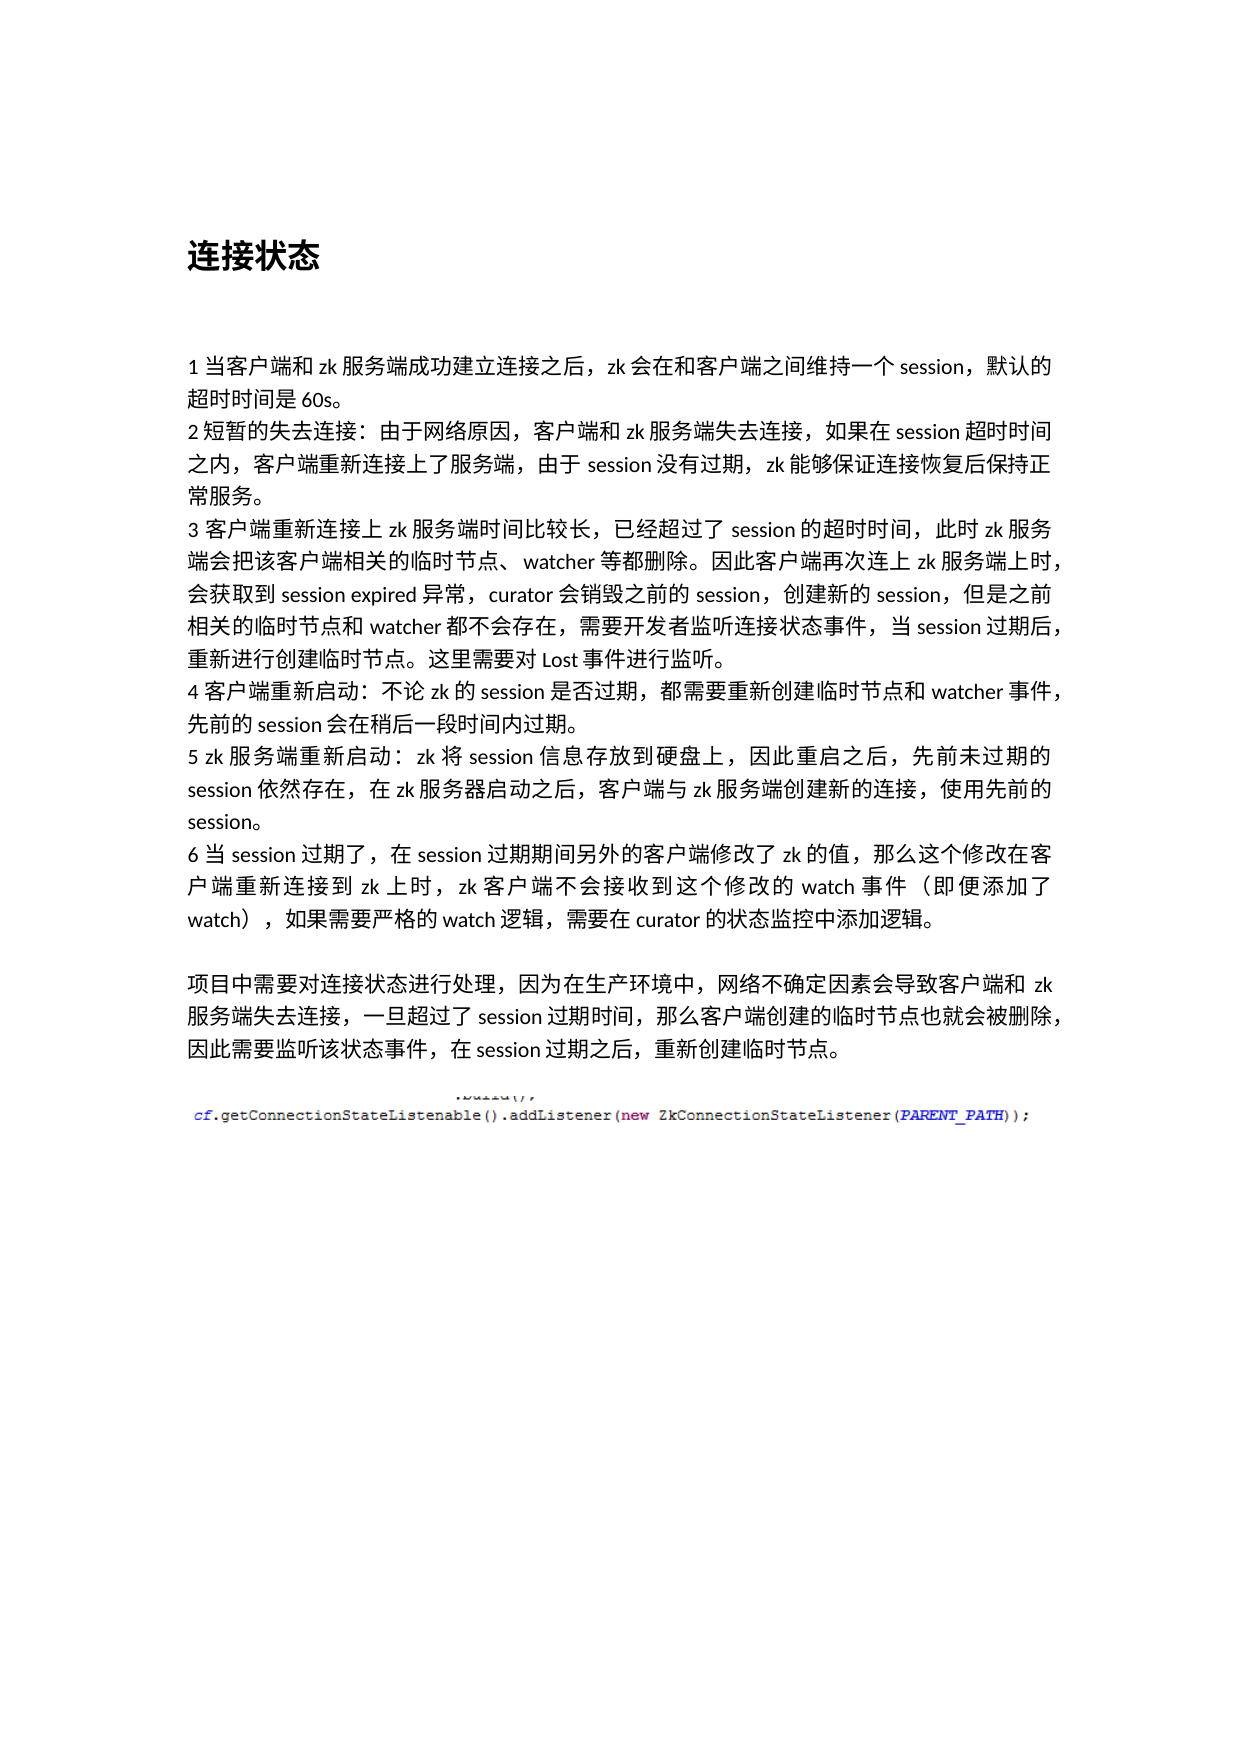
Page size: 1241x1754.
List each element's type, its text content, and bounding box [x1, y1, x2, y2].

text 5 zk服务端重新启动：zk将session信息存放到硬盘上，因此重启之后，先前未过期的session依然存在，在zk服务器启动之后，客户端与zk服务端创建新的连接，使用先前的session。 [187, 739, 1053, 836]
text 3 客户端重新连接上zk服务端时间比较长，已经超过了session的超时时间，此时zk服务端会把该客户端相关的临时节点、watcher等都删除。因此客户端再次连上zk服务端上时，会获取到session expired异常，curator会销毁之前的session，创建新的session，但是之前相关的临时节点和watcher都不会存在，需要开发者监听连接状态事件，当session过期后，重新进行创建临时节点。这里需要对Lost事件进行监听。 [187, 511, 1053, 674]
text 2 短暂的失去连接：由于网络原因，客户端和zk服务端失去连接，如果在session超时时间之内，客户端重新连接上了服务端，由于session没有过期，zk能够保证连接恢复后保持正常服务。 [187, 414, 1053, 511]
subtitle 连接状态 [187, 222, 1053, 287]
text 项目中需要对连接状态进行处理，因为在生产环境中，网络不确定因素会导致客户端和zk服务端失去连接，一旦超过了session过期时间，那么客户端创建的临时节点也就会被删除，因此需要监听该状态事件，在session过期之后，重新创建临时节点。 [187, 966, 1053, 1064]
text 4 客户端重新启动：不论zk的session是否过期，都需要重新创建临时节点和watcher事件，先前的session会在稍后一段时间内过期。 [187, 674, 1053, 739]
picture [187, 1096, 1053, 1132]
text 1 当客户端和zk服务端成功建立连接之后，zk会在和客户端之间维持一个session，默认的超时时间是60s。 [187, 349, 1053, 414]
text 6 当session过期了，在session过期期间另外的客户端修改了zk的值，那么这个修改在客户端重新连接到zk上时，zk客户端不会接收到这个修改的watch事件（即便添加了watch），如果需要严格的watch逻辑，需要在curator的状态监控中添加逻辑。 [187, 836, 1053, 934]
